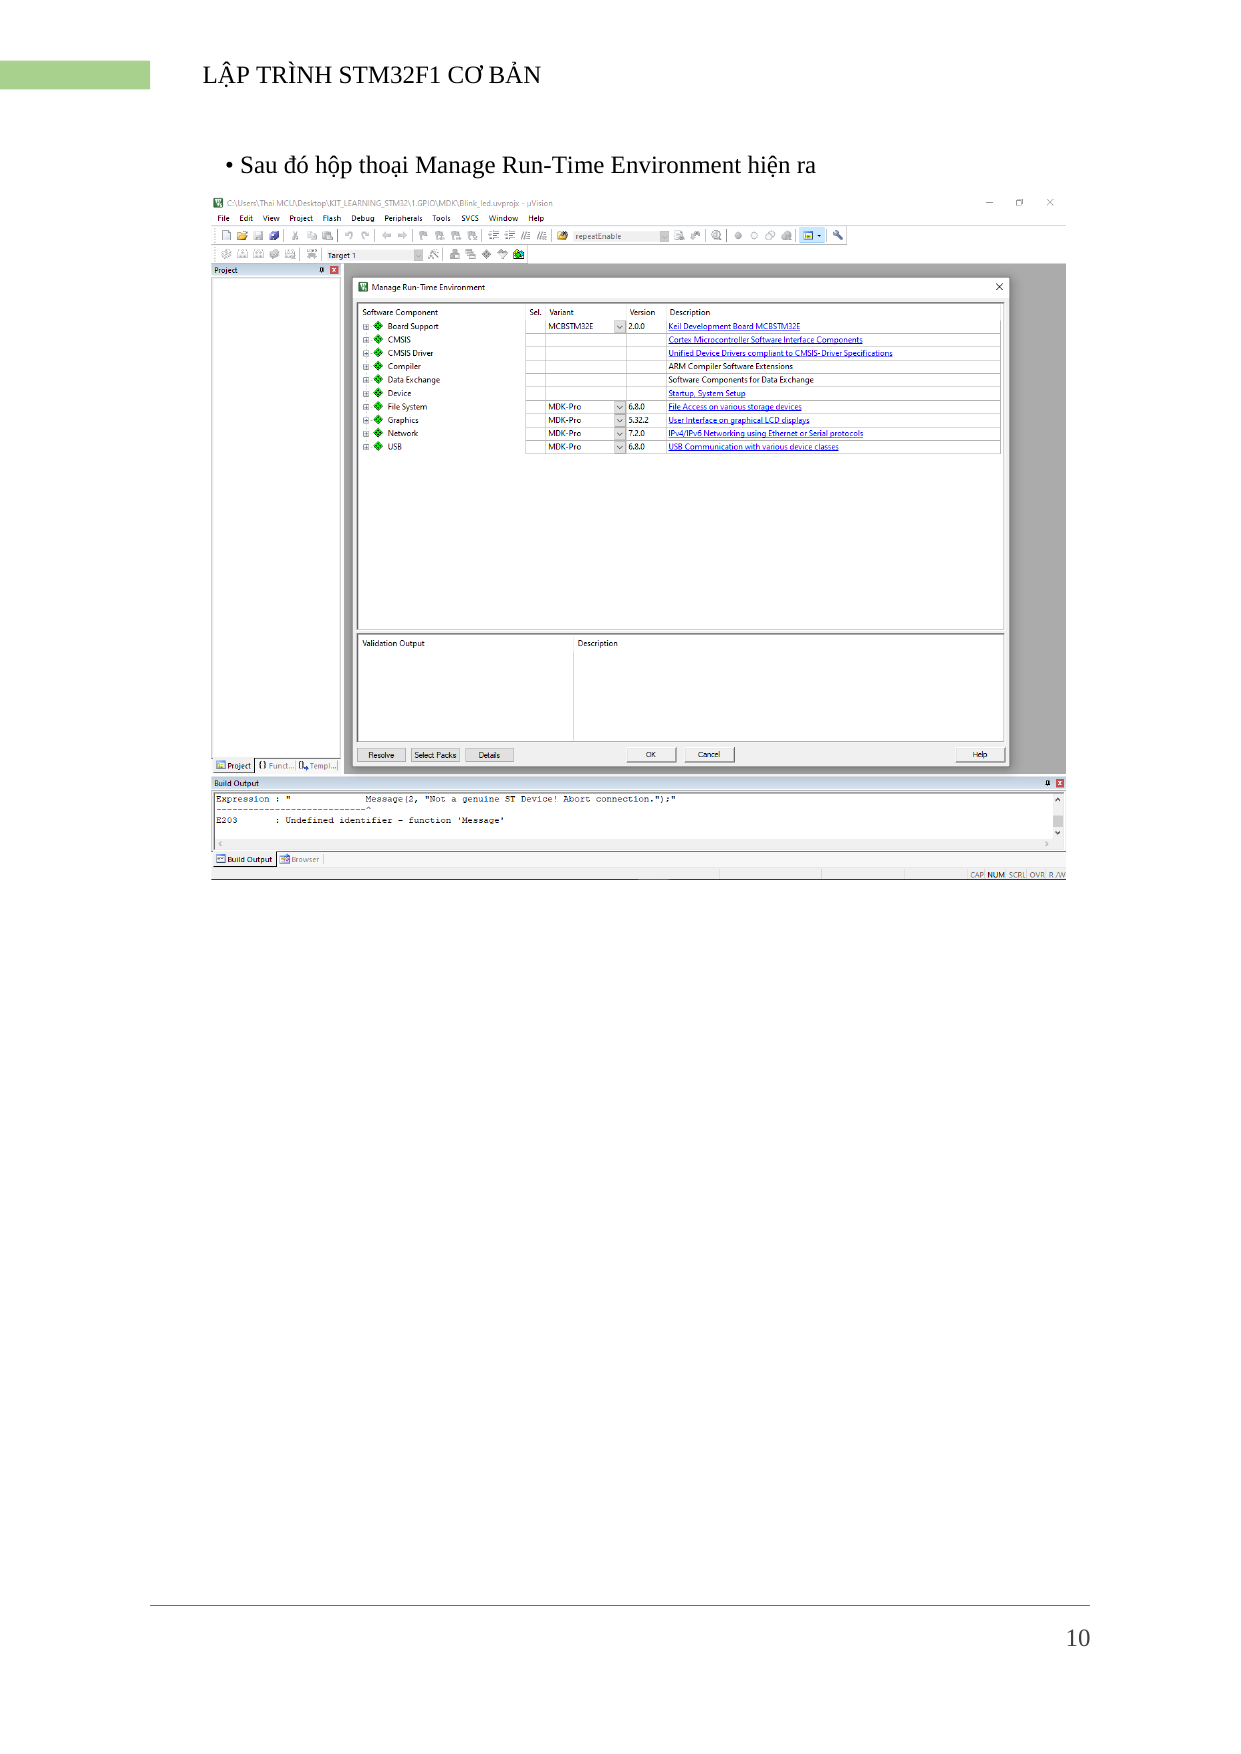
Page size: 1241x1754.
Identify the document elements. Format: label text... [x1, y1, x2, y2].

text Sau đó hộp thoại Manage Run-Time Environment hiện ra [225, 150, 1090, 179]
picture [211, 195, 1066, 880]
